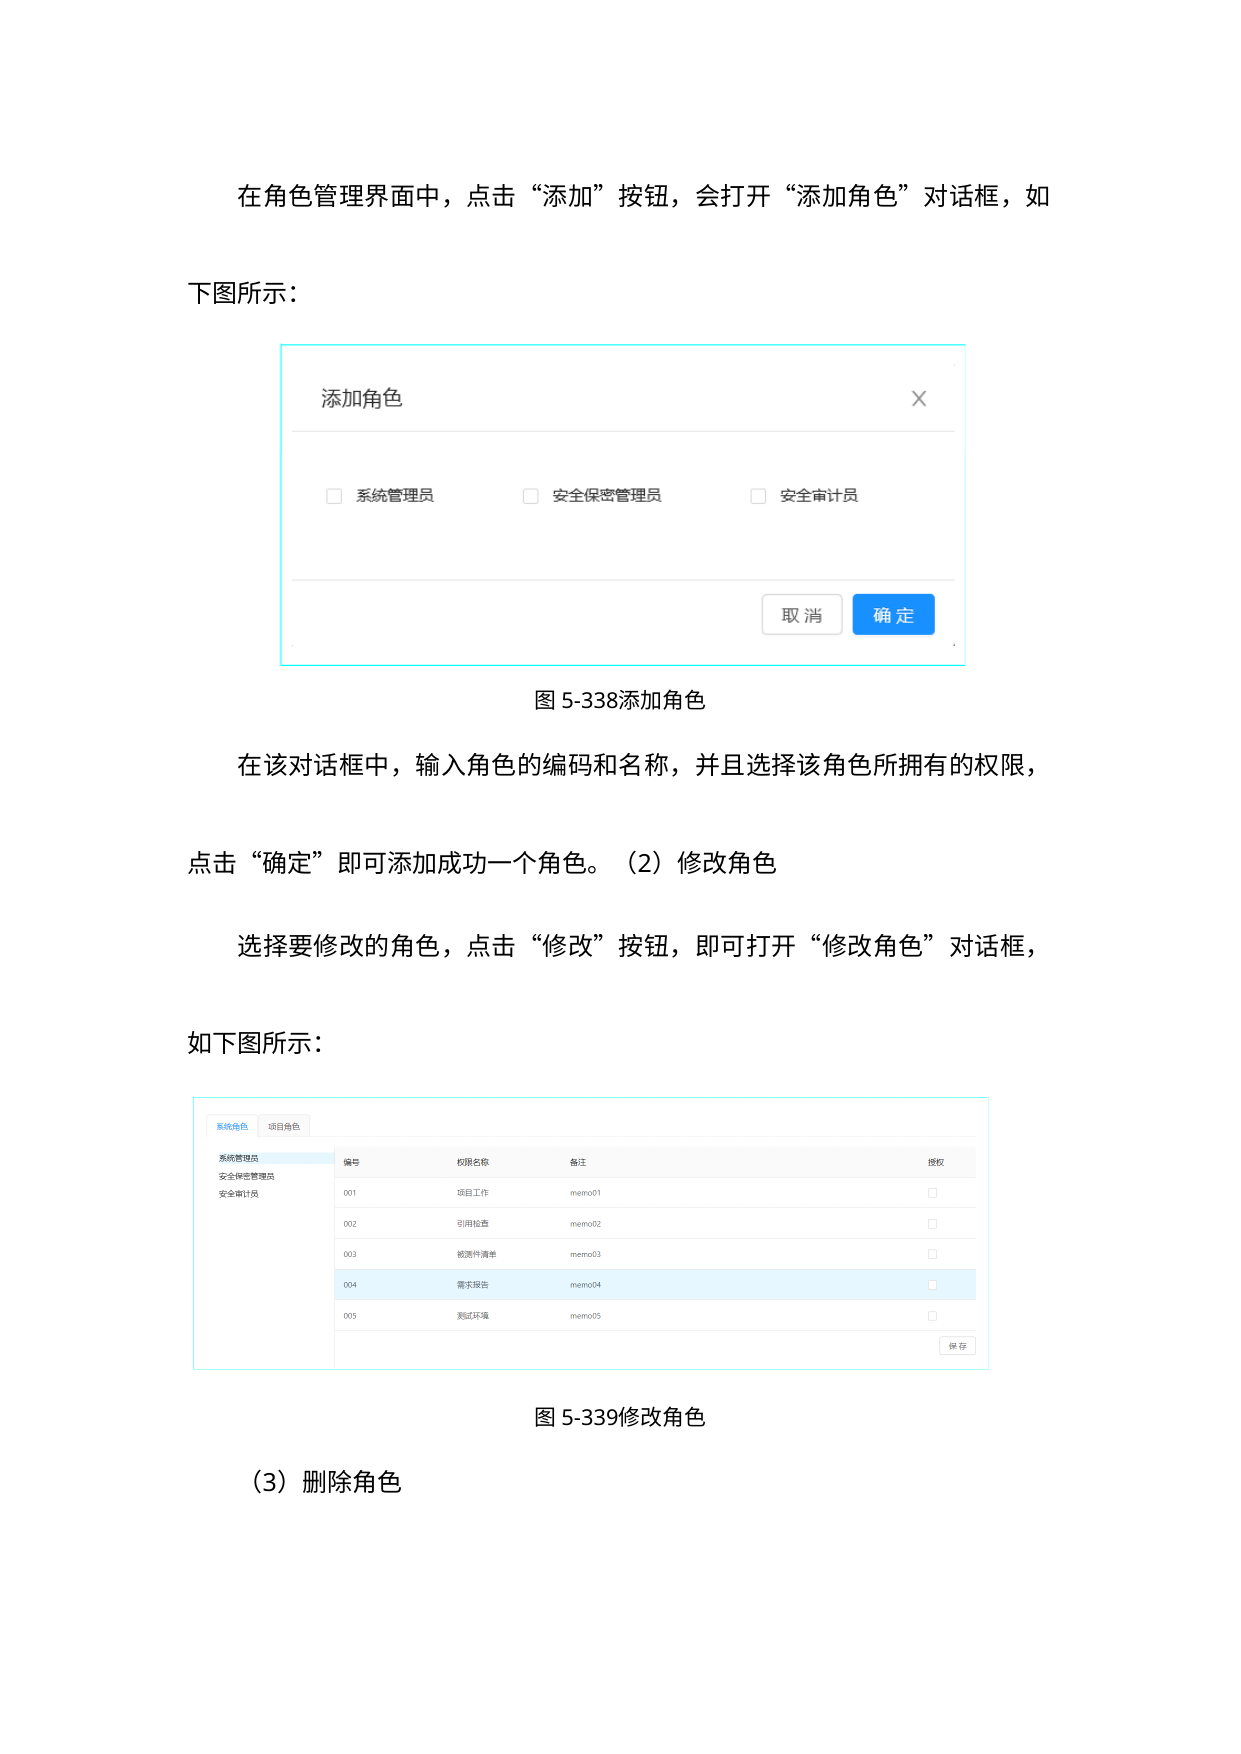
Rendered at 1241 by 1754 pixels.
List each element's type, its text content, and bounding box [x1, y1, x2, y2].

picture [187, 1092, 989, 1370]
text 在该对话框中，输入角色的编码和名称，并且选择该角色所拥有的权限，点击“确定”即可添加成功一个角色。（2）修改角色 [187, 731, 1053, 894]
text （3）删除角色 [187, 1448, 1053, 1513]
text 选择要修改的角色，点击“修改”按钮，即可打开“修改角色”对话框，如下图所示： [187, 912, 1053, 1074]
picture [274, 342, 966, 666]
text 图 5-339修改角色 [187, 1400, 1053, 1433]
text 图 5-338添加角色 [187, 683, 1053, 715]
text 在角色管理界面中，点击“添加”按钮，会打开“添加角色”对话框，如下图所示： [187, 162, 1053, 324]
